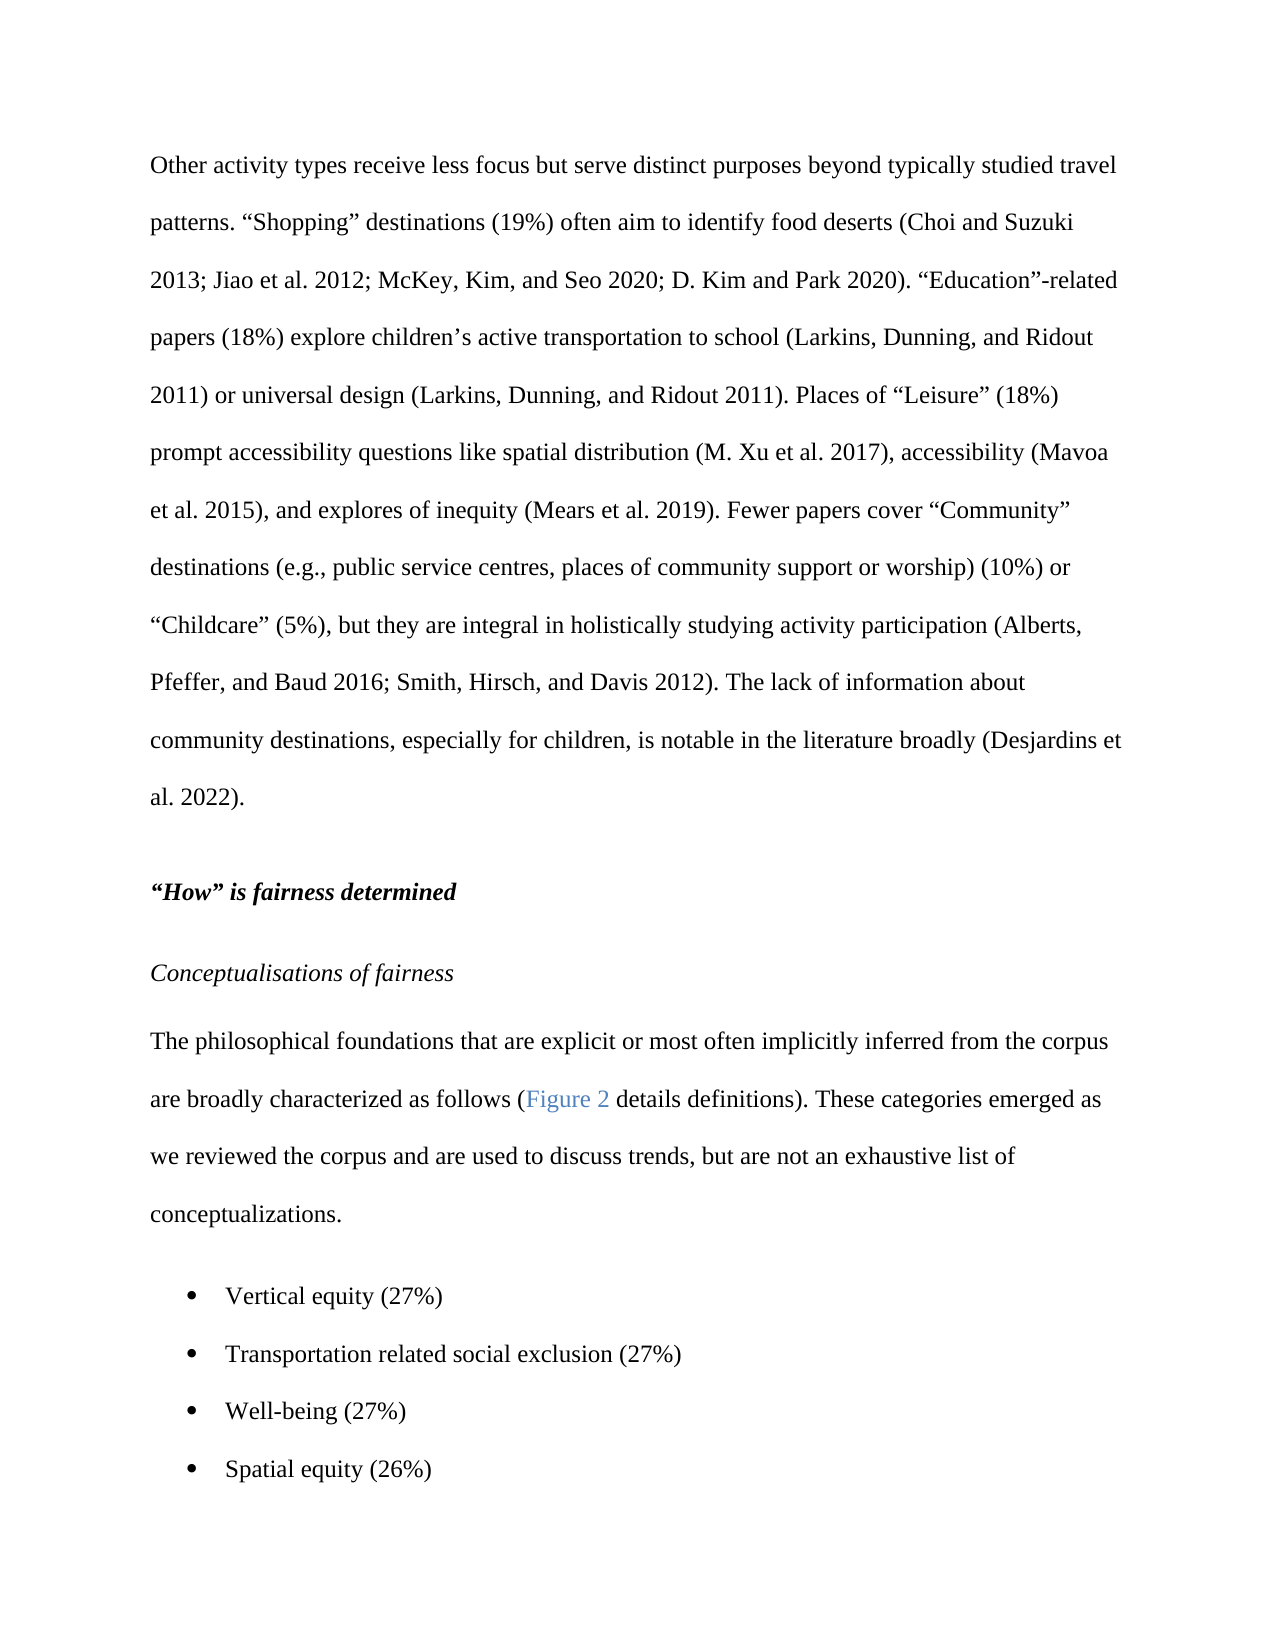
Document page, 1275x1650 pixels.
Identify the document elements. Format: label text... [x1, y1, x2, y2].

text Other activity types receive less focus but serve distinct purposes beyond typically studied travel patterns. “Shopping” destinations (19%) often aim to identify food deserts (Choi and Suzuki 2013; Jiao et al. 2012; McKey, Kim, and Seo 2020; D. Kim and Park 2020). “Education”-related papers (18%) explore children’s active transportation to school (Larkins, Dunning, and Ridout 2011) or universal design (Larkins, Dunning, and Ridout 2011). Places of “Leisure” (18%) prompt accessibility questions like spatial distribution (M. Xu et al. 2017), accessibility (Mavoa et al. 2015), and explores of inequity (Mears et al. 2019). Fewer papers cover “Community” destinations (e.g., public service centres, places of community support or worship) (10%) or “Childcare” (5%), but they are integral in holistically studying activity participation (Alberts, Pfeffer, and Baud 2016; Smith, Hirsch, and Davis 2012). The lack of information about community destinations, especially for children, is notable in the literature broadly (Desjardins et al. 2022). [150, 150, 1125, 811]
list Transportation related social exclusion (27%) [187, 1339, 1125, 1367]
subtitle Conceptualisations of fairness [150, 958, 1066, 987]
list Spatial equity (26%) [187, 1454, 1125, 1482]
list Well-being (27%) [187, 1396, 1125, 1425]
list Vertical equity (27%) [187, 1281, 1125, 1310]
text The philosophical foundations that are explicit or most often implicitly inferred from the corpus are broadly characterized as follows (Figure 2 details definitions). These categories emerged as we reviewed the corpus and are used to discuss trends, but are not an exhaustive list of conceptualizations. [150, 1026, 1125, 1227]
subtitle “How” is fairness determined [150, 877, 1066, 906]
